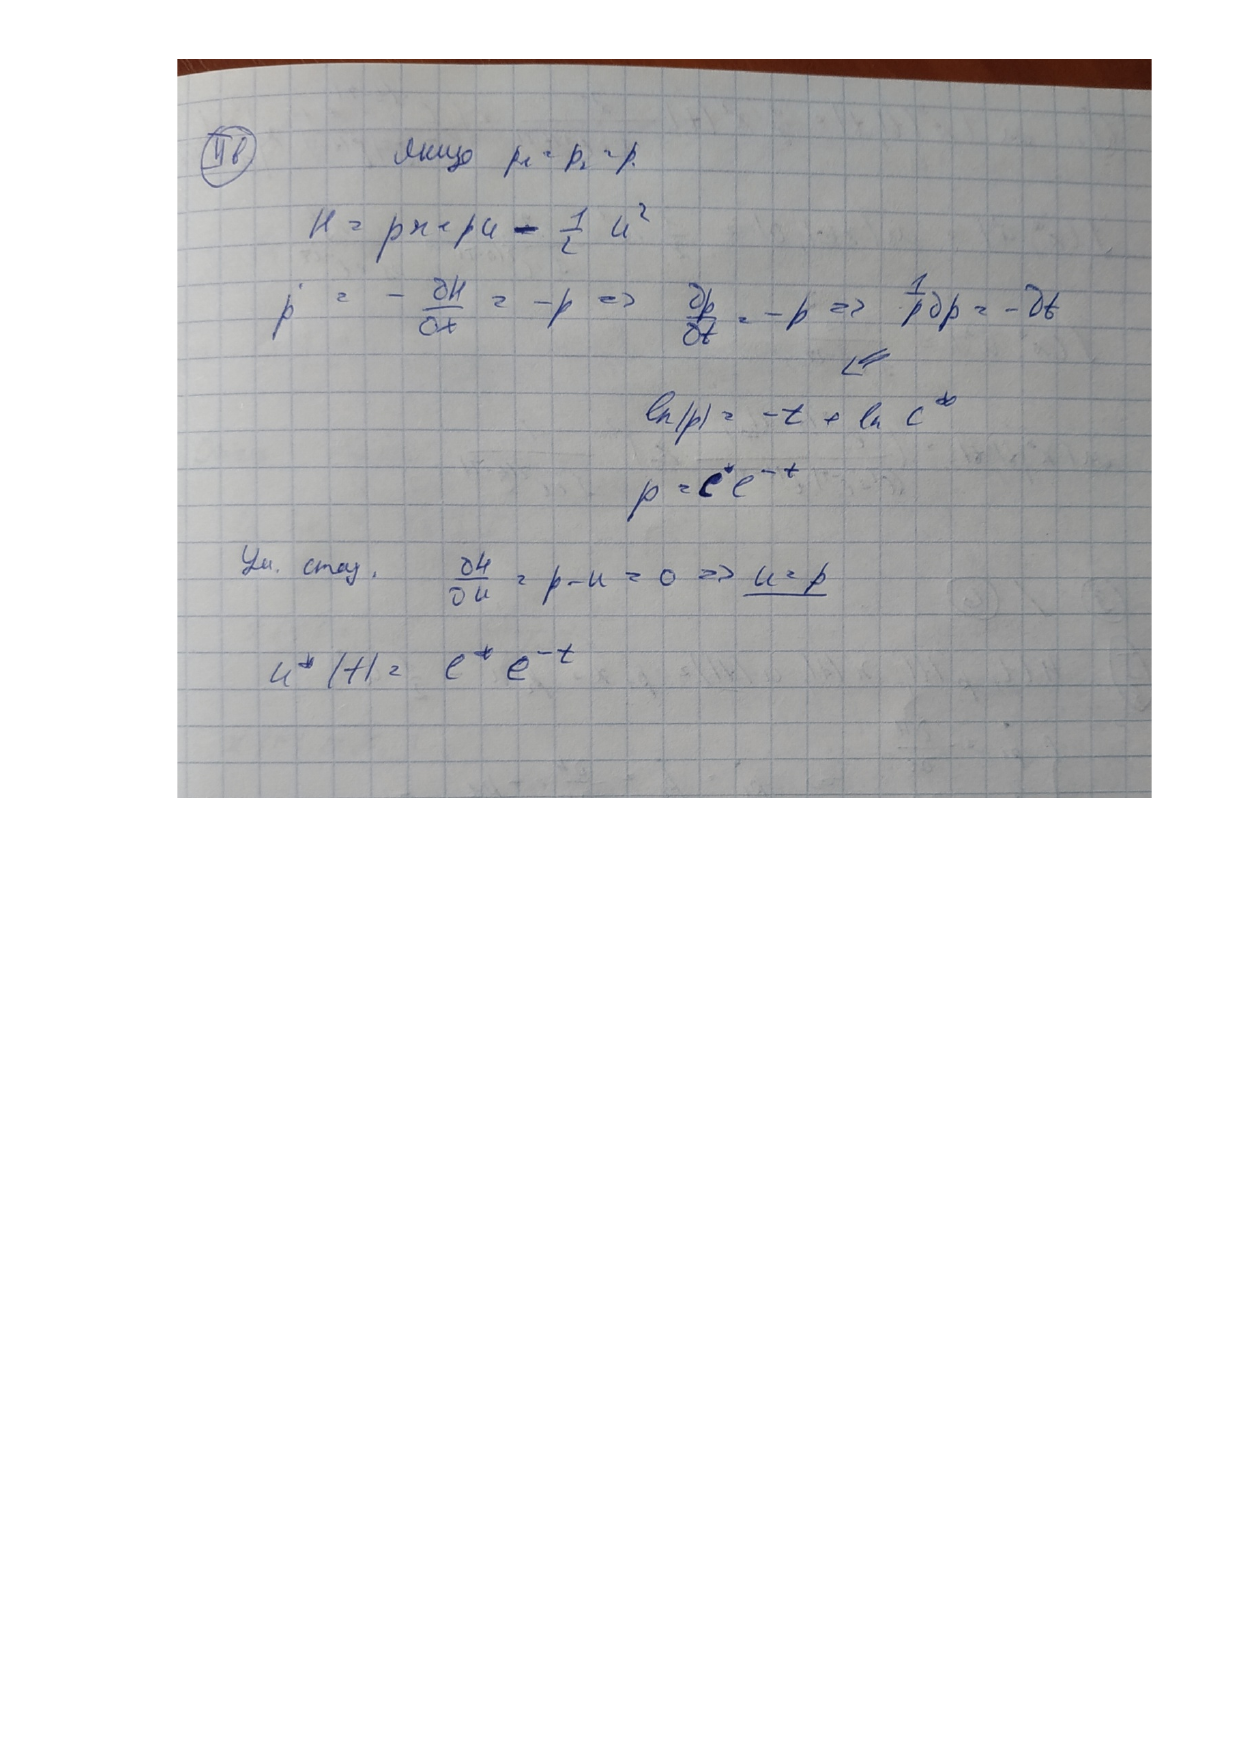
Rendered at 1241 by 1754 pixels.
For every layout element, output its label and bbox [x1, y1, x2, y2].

picture [177, 59, 1152, 798]
